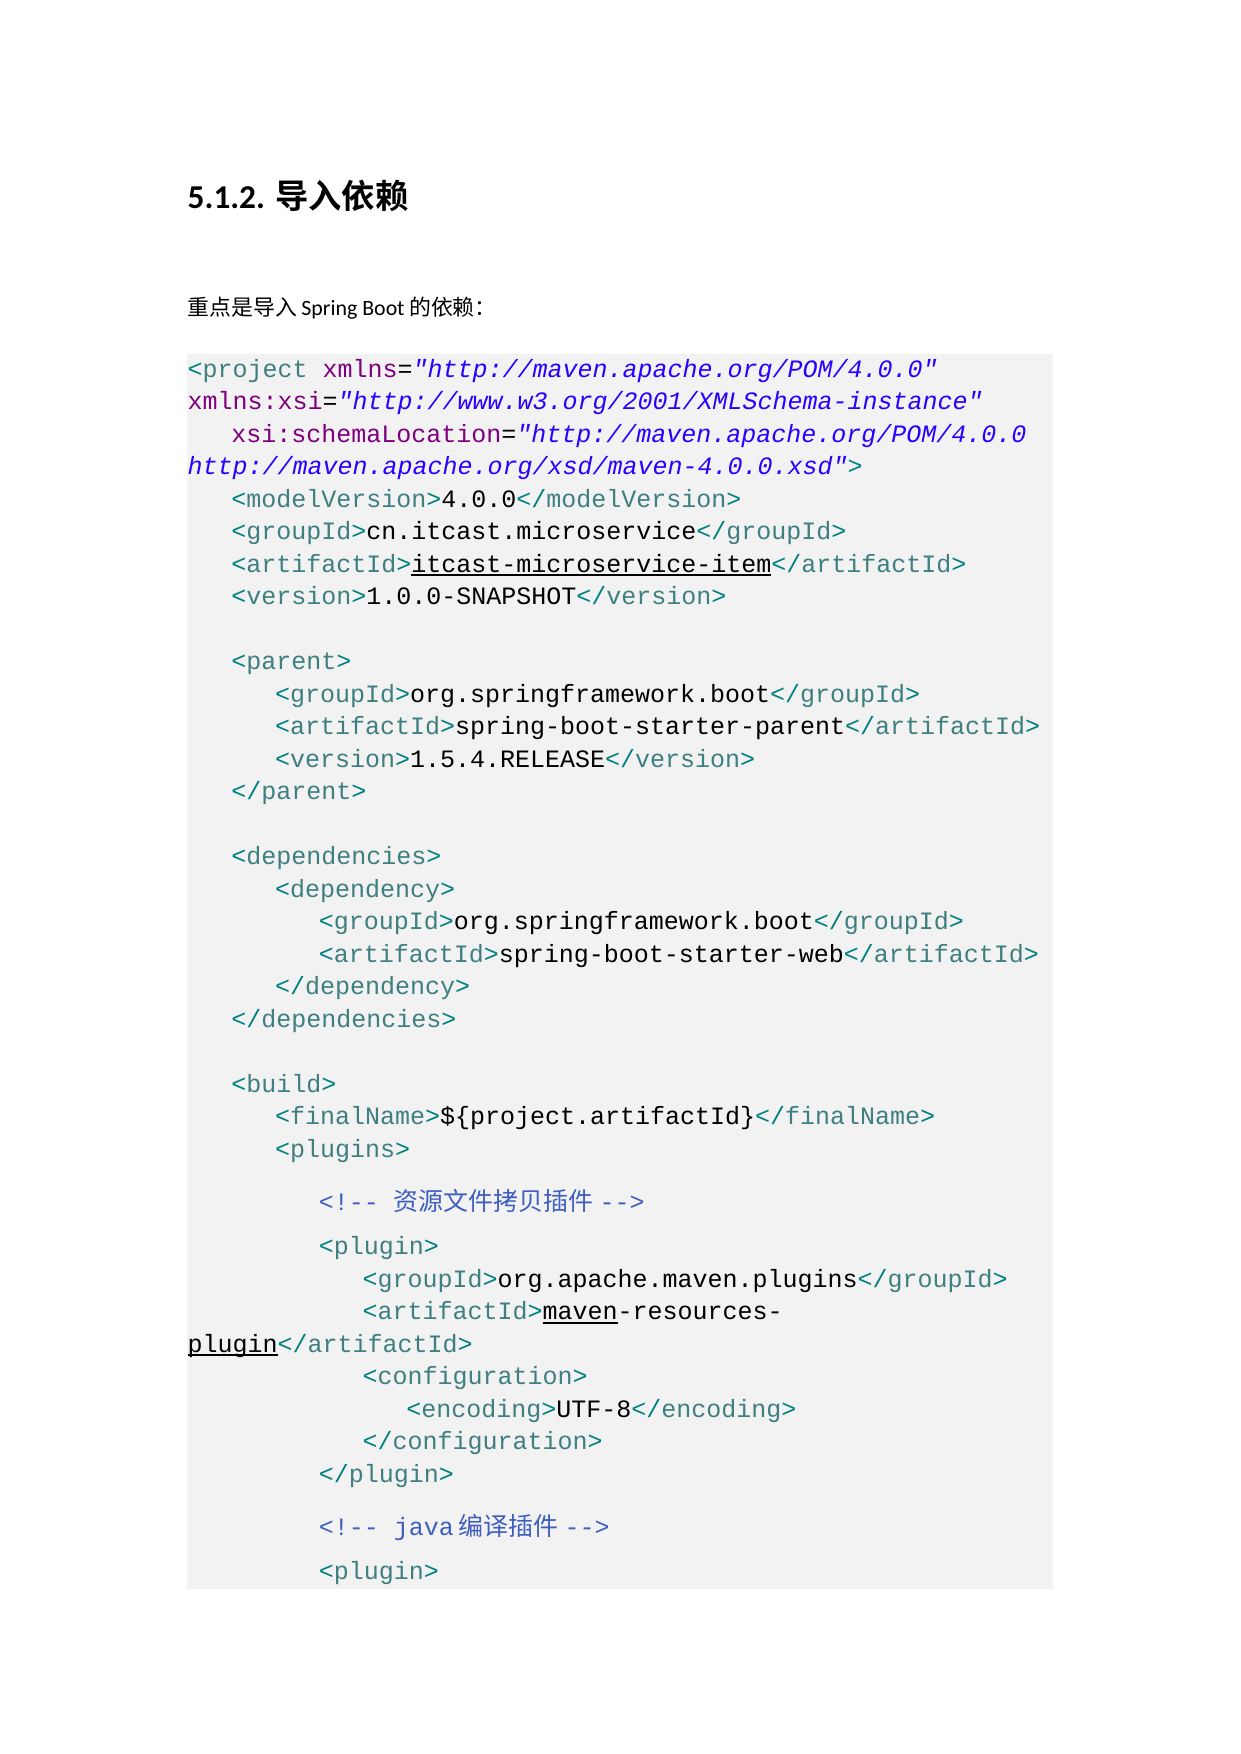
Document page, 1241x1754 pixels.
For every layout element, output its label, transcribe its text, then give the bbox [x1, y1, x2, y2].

text <parent> [187, 647, 1053, 679]
text <version>1.5.4.RELEASE</version> [187, 744, 1053, 777]
text </configuration> [187, 1427, 1053, 1459]
text <!-- 资源文件拷贝插件 --> [187, 1167, 1053, 1232]
text <artifactId>spring-boot-starter-web</artifactId> [187, 939, 1053, 972]
text <version>1.0.0-SNAPSHOT</version> [187, 582, 1053, 614]
text <groupId>cn.itcast.microservice</groupId> [187, 517, 1053, 549]
text </plugin> [187, 1459, 1053, 1492]
text <artifactId>maven-resources-plugin</artifactId> [187, 1297, 1053, 1362]
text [187, 1264, 1053, 1297]
text <plugin> [187, 1557, 1053, 1589]
text <!-- java编译插件 --> [187, 1492, 1053, 1557]
text 重点是导入Spring Boot的依赖： [187, 289, 1053, 322]
text <artifactId>spring-boot-starter-parent</artifactId> [187, 712, 1053, 744]
text </dependency> [187, 972, 1053, 1004]
text <groupId>org.springframework.boot</groupId> [187, 679, 1053, 712]
subtitle 导入依赖 [187, 162, 1053, 227]
text <configuration> [187, 1362, 1053, 1394]
text <groupId>org.springframework.boot</groupId> [187, 907, 1053, 939]
text <artifactId>itcast-microservice-item</artifactId> [187, 549, 1053, 582]
text <plugins> [187, 1134, 1053, 1167]
text <project xmlns="http://maven.apache.org/POM/4.0.0" xmlns:xsi="http://www.w3.org/2001/XMLSchema-instance" [187, 354, 1053, 419]
text <encoding>UTF-8</encoding> [187, 1394, 1053, 1427]
text </dependencies> [187, 1004, 1053, 1037]
text <dependencies> [187, 842, 1053, 874]
text xsi:schemaLocation="http://maven.apache.org/POM/4.0.0 http://maven.apache.org/xsd/maven-4.0.0.xsd"> [187, 419, 1053, 484]
text </parent> [187, 777, 1053, 809]
text <finalName>${project.artifactId}</finalName> [187, 1102, 1053, 1134]
text <plugin> [187, 1232, 1053, 1264]
text <dependency> [187, 874, 1053, 907]
text <modelVersion>4.0.0</modelVersion> [187, 484, 1053, 517]
text <build> [187, 1069, 1053, 1102]
